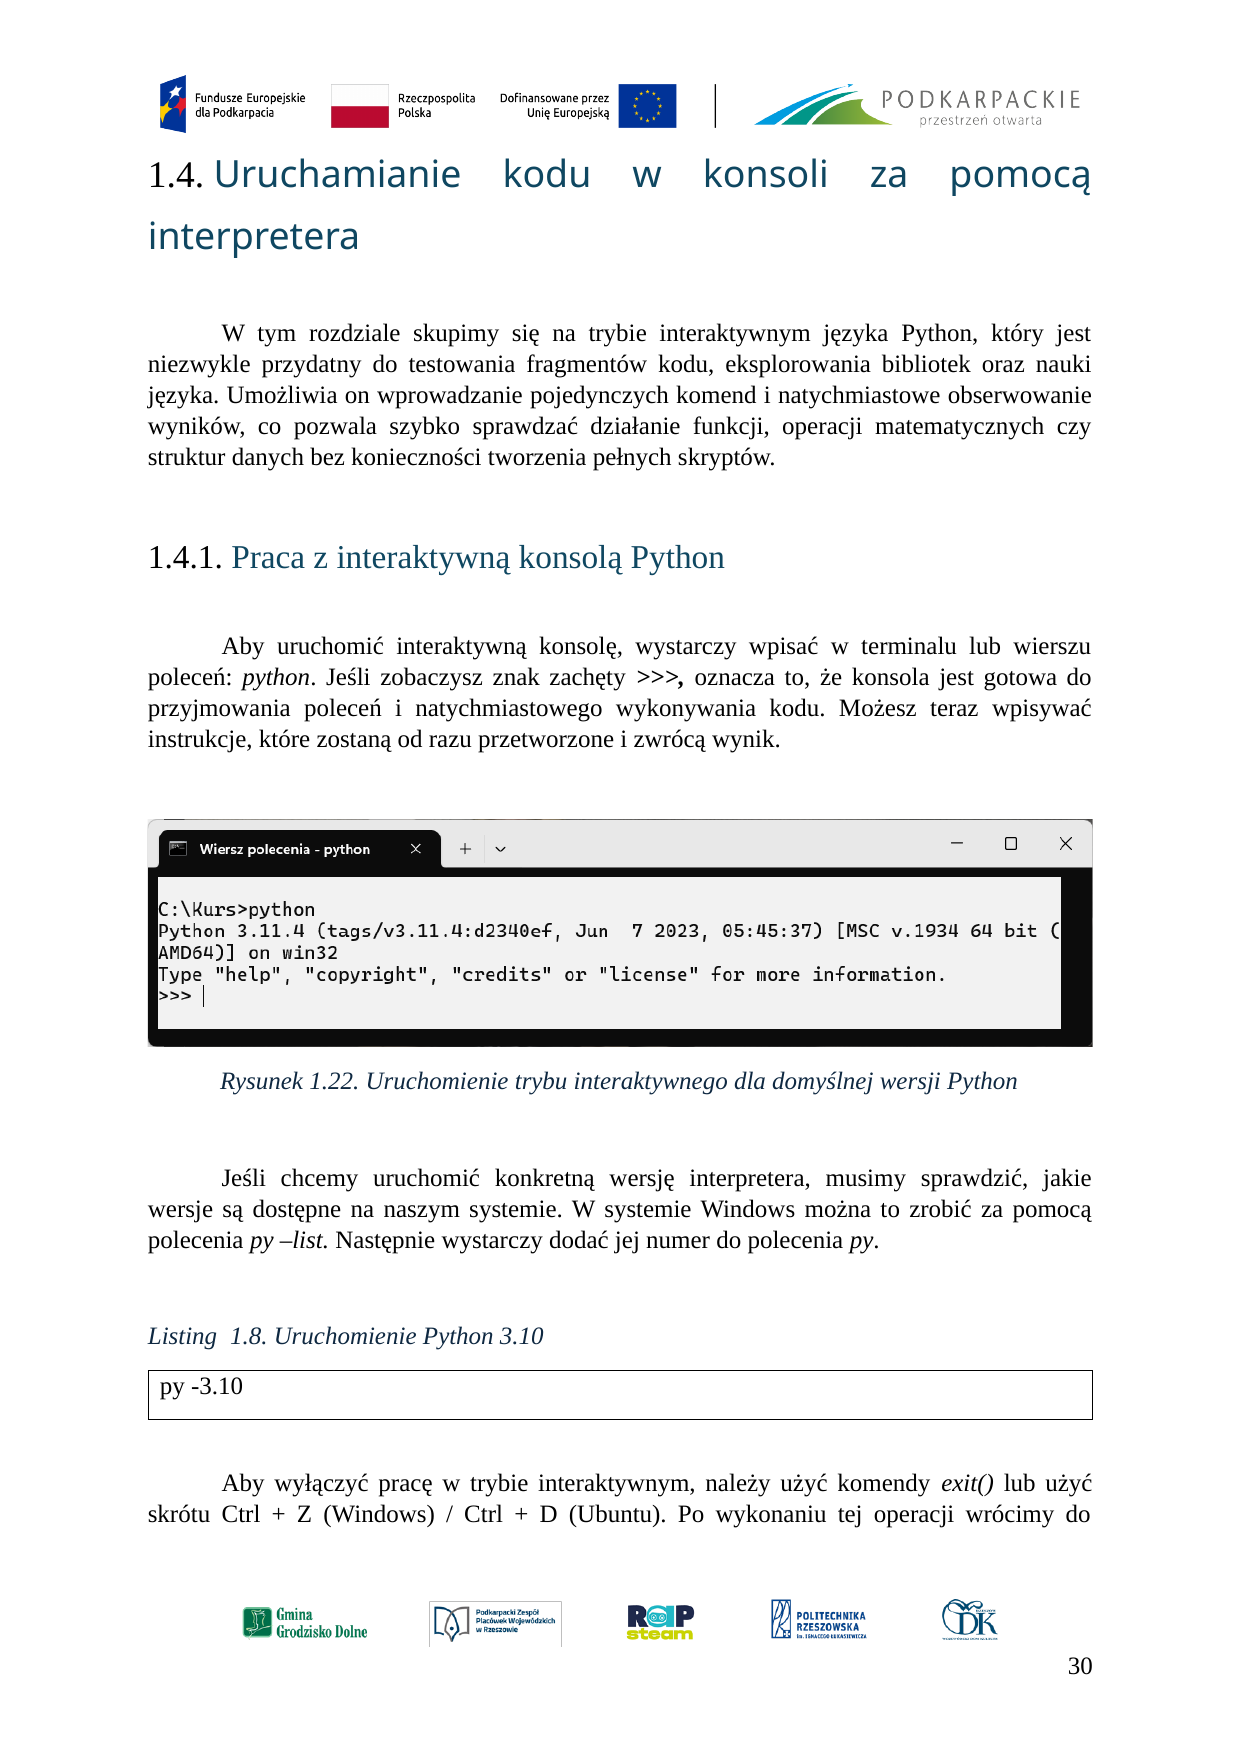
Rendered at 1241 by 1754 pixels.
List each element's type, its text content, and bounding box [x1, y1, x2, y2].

picture [147, 819, 1093, 1047]
text Aby uruchomić interaktywną konsolę, wystarczy wpisać w terminalu lub wierszu poleceń: python. Jeśli zobaczysz znak zachęty >>>, oznacza to, że konsola jest gotowa do przyjmowania poleceń i natychmiastowego wykonywania kodu. Możesz teraz wpisywać instrukcje, które zostaną od razu przetworzone i zwrócą wynik. [148, 631, 1092, 753]
text Jeśli chcemy uruchomić konkretną wersję interpretera, musimy sprawdzić, jakie wersje są dostępne na naszym systemie. W systemie Windows można to zrobić za pomocą polecenia py –list. Następnie wystarczy dodać jej numer do polecenia py. [148, 1163, 1092, 1254]
picture [147, 60, 1093, 148]
text Listing 1.8. Uruchomienie Python 3.10 [148, 1321, 1092, 1349]
table_header py -3.10 [149, 1371, 1092, 1419]
subtitle Uruchamianie kodu w konsoli za pomocą interpretera [148, 148, 1092, 260]
picture [242, 1585, 998, 1652]
subtitle Praca z interaktywną konsolą Python [148, 537, 1092, 576]
text W tym rozdziale skupimy się na trybie interaktywnym języka Python, który jest niezwykle przydatny do testowania fragmentów kodu, eksplorowania bibliotek oraz nauki języka. Umożliwia on wprowadzanie pojedynczych komend i natychmiastowe obserwowanie wyników, co pozwala szybko sprawdzać działanie funkcji, operacji matematycznych czy struktur danych bez konieczności tworzenia pełnych skryptów. [148, 318, 1092, 471]
